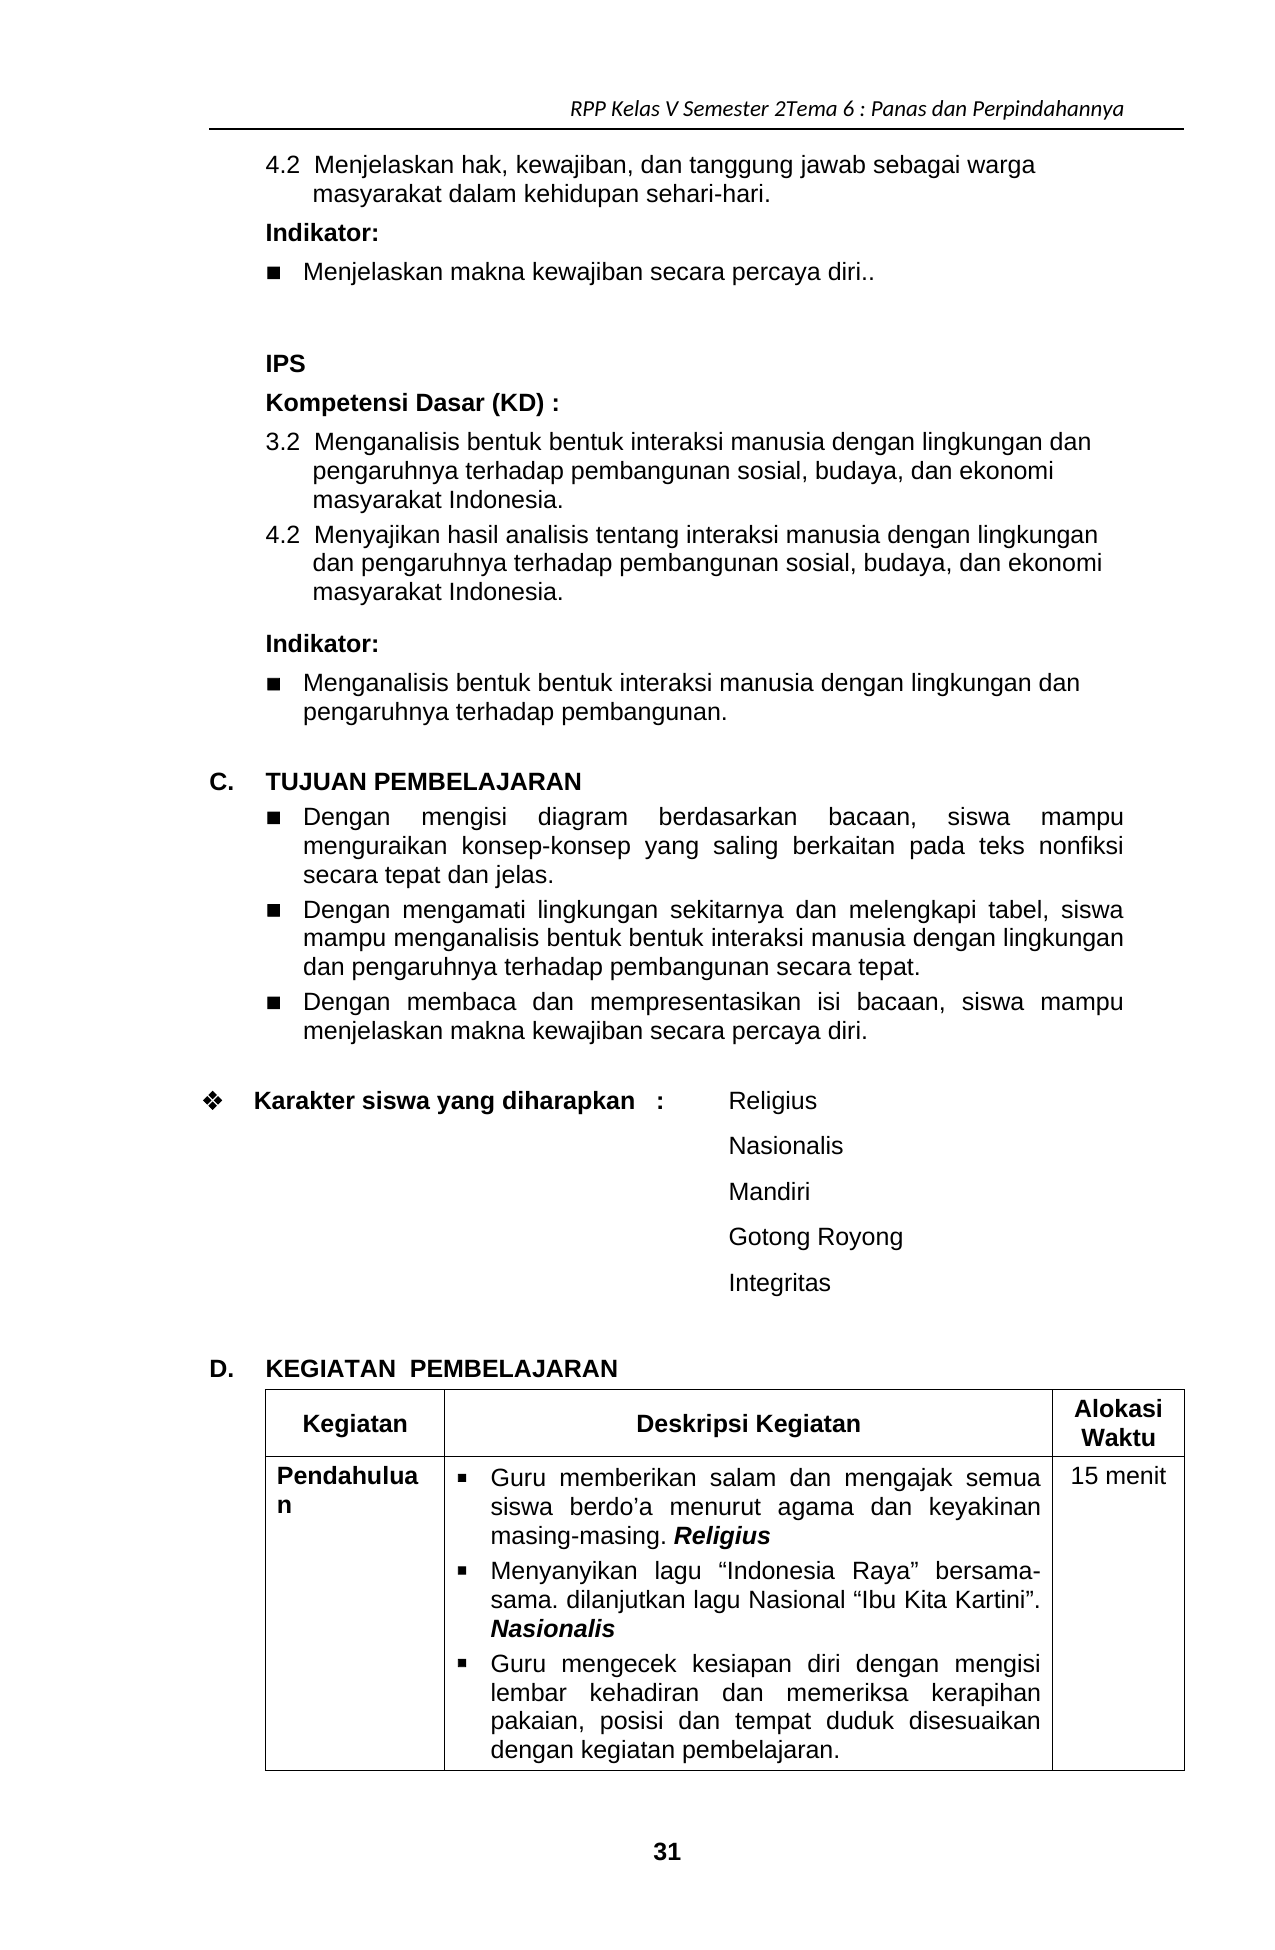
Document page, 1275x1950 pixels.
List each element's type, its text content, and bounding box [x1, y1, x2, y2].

list Dengan membaca dan mempresentasikan isi bacaan, siswa mampu menjelaskan makna kewajiban secara percaya diri. [265, 987, 1125, 1044]
text 3.2 Menganalisis bentuk bentuk interaksi manusia dengan lingkungan dan pengaruhnya terhadap pembangunan sosial, budaya, dan ekonomi masyarakat Indonesia. [265, 427, 1125, 513]
table_cell 15 menit [1053, 1457, 1184, 1770]
text C. TUJUAN PEMBELAJARAN [209, 767, 1125, 796]
text IPS [265, 349, 1125, 378]
text Kompetensi Dasar (KD) : [265, 388, 1125, 417]
text 4.2 Menyajikan hasil analisis tentang interaksi manusia dengan lingkungan dan pengaruhnya terhadap pembangunan sosial, budaya, dan ekonomi masyarakat Indonesia. [265, 520, 1125, 606]
list Dengan mengisi diagram berdasarkan bacaan, siswa mampu menguraikan konsep-konsep yang saling berkaitan pada teks nonfiksi secara tepat dan jelas. [265, 802, 1125, 888]
table_header Religius Nasionalis Mandiri Gotong Royong Integritas [696, 1086, 1178, 1313]
table_header Kegiatan [266, 1390, 444, 1456]
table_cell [445, 1457, 1052, 1770]
table_header Alokasi Waktu [1053, 1390, 1184, 1456]
table_cell Pendahuluan [266, 1457, 444, 1770]
text D. KEGIATAN PEMBELAJARAN [209, 1354, 1125, 1383]
text 4.2 Menjelaskan hak, kewajiban, dan tanggung jawab sebagai warga masyarakat dalam kehidupan sehari-hari. [265, 150, 1125, 207]
list Menjelaskan makna kewajiban secara percaya diri.. [265, 257, 1125, 286]
table_header Deskripsi Kegiatan [445, 1390, 1052, 1456]
table_header Karakter siswa yang diharapkan : [198, 1086, 696, 1313]
text Indikator: [265, 218, 1125, 247]
text Indikator: [265, 629, 1125, 658]
list Dengan mengamati lingkungan sekitarnya dan melengkapi tabel, siswa mampu menganalisis bentuk bentuk interaksi manusia dengan lingkungan dan pengaruhnya terhadap pembangunan secara tepat. [265, 894, 1125, 981]
list Menganalisis bentuk bentuk interaksi manusia dengan lingkungan dan pengaruhnya terhadap pembangunan. [265, 668, 1125, 726]
